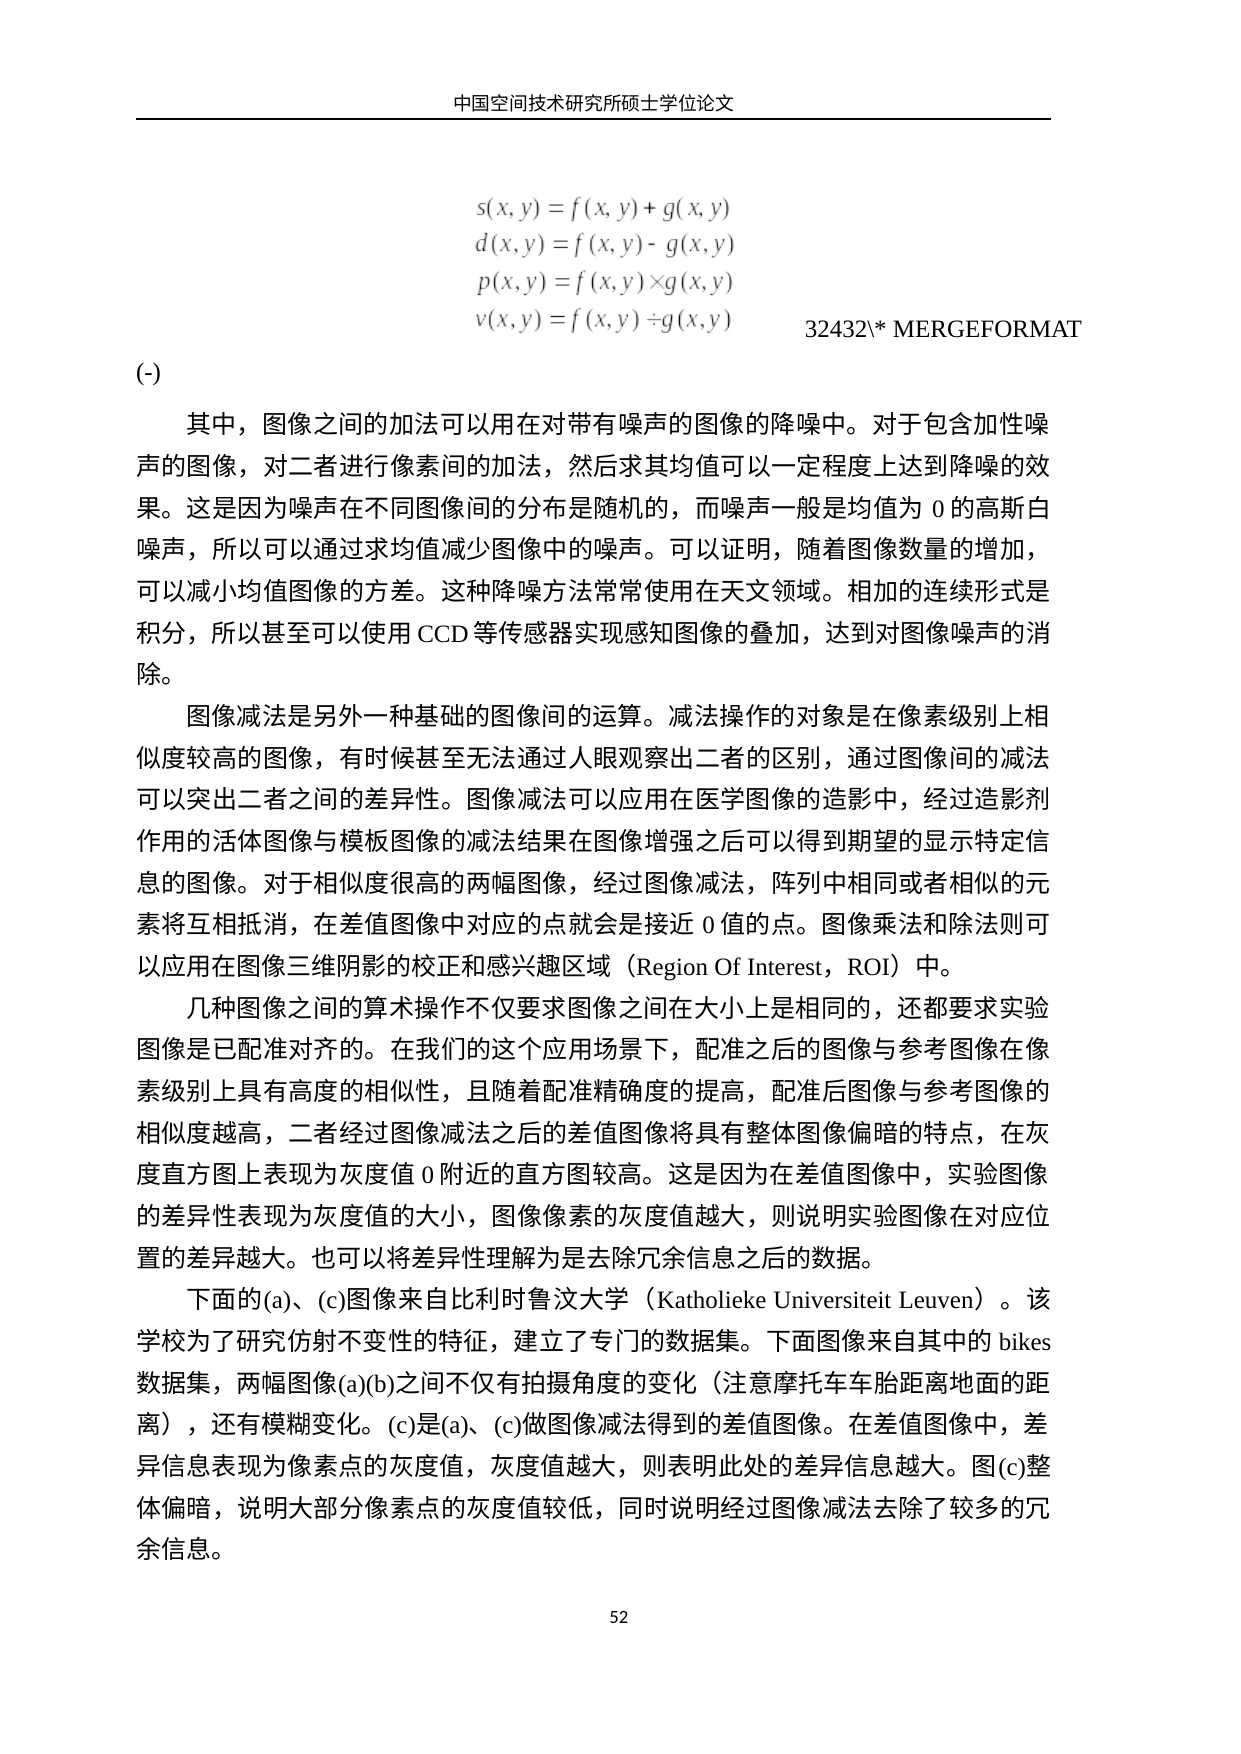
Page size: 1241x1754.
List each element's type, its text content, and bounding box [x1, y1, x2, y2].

text 图像减法是另外一种基础的图像间的运算。减法操作的对象是在像素级别上相似度较高的图像，有时候甚至无法通过人眼观察出二者的区别，通过图像间的减法可以突出二者之间的差异性。图像减法可以应用在医学图像的造影中，经过造影剂作用的活体图像与模板图像的减法结果在图像增强之后可以得到期望的显示特定信息的图像。对于相似度很高的两幅图像，经过图像减法，阵列中相同或者相似的元素将互相抵消，在差值图像中对应的点就会是接近0值的点。图像乘法和除法则可以应用在图像三维阴影的校正和感兴趣区域（Region Of Interest，ROI）中。 [136, 692, 1051, 984]
text 其中，图像之间的加法可以用在对带有噪声的图像的降噪中。对于包含加性噪声的图像，对二者进行像素间的加法，然后求其均值可以一定程度上达到降噪的效果。这是因为噪声在不同图像间的分布是随机的，而噪声一般是均值为0的高斯白噪声，所以可以通过求均值减少图像中的噪声。可以证明，随着图像数量的增加，可以减小均值图像的方差。这种降噪方法常常使用在天文领域。相加的连续形式是积分，所以甚至可以使用CCD等传感器实现感知图像的叠加，达到对图像噪声的消除。 [136, 400, 1051, 692]
text 下面的(a)、(c)图像来自比利时鲁汶大学（Katholieke Universiteit Leuven）。该学校为了研究仿射不变性的特征，建立了专门的数据集。下面图像来自其中的bikes数据集，两幅图像(a)(b)之间不仅有拍摄角度的变化（注意摩托车车胎距离地面的距离），还有模糊变化。(c)是(a)、(c)做图像减法得到的差值图像。在差值图像中，差异信息表现为像素点的灰度值，灰度值越大，则表明此处的差异信息越大。图(c)整体偏暗，说明大部分像素点的灰度值较低，同时说明经过图像减法去除了较多的冗余信息。 [136, 1275, 1051, 1567]
text 几种图像之间的算术操作不仅要求图像之间在大小上是相同的，还都要求实验图像是已配准对齐的。在我们的这个应用场景下，配准之后的图像与参考图像在像素级别上具有高度的相似性，且随着配准精确度的提高，配准后图像与参考图像的相似度越高，二者经过图像减法之后的差值图像将具有整体图像偏暗的特点，在灰度直方图上表现为灰度值0附近的直方图较高。这是因为在差值图像中，实验图像的差异性表现为灰度值的大小，图像像素的灰度值越大，则说明实验图像在对应位置的差异越大。也可以将差异性理解为是去除冗余信息之后的数据。 [136, 984, 1051, 1275]
